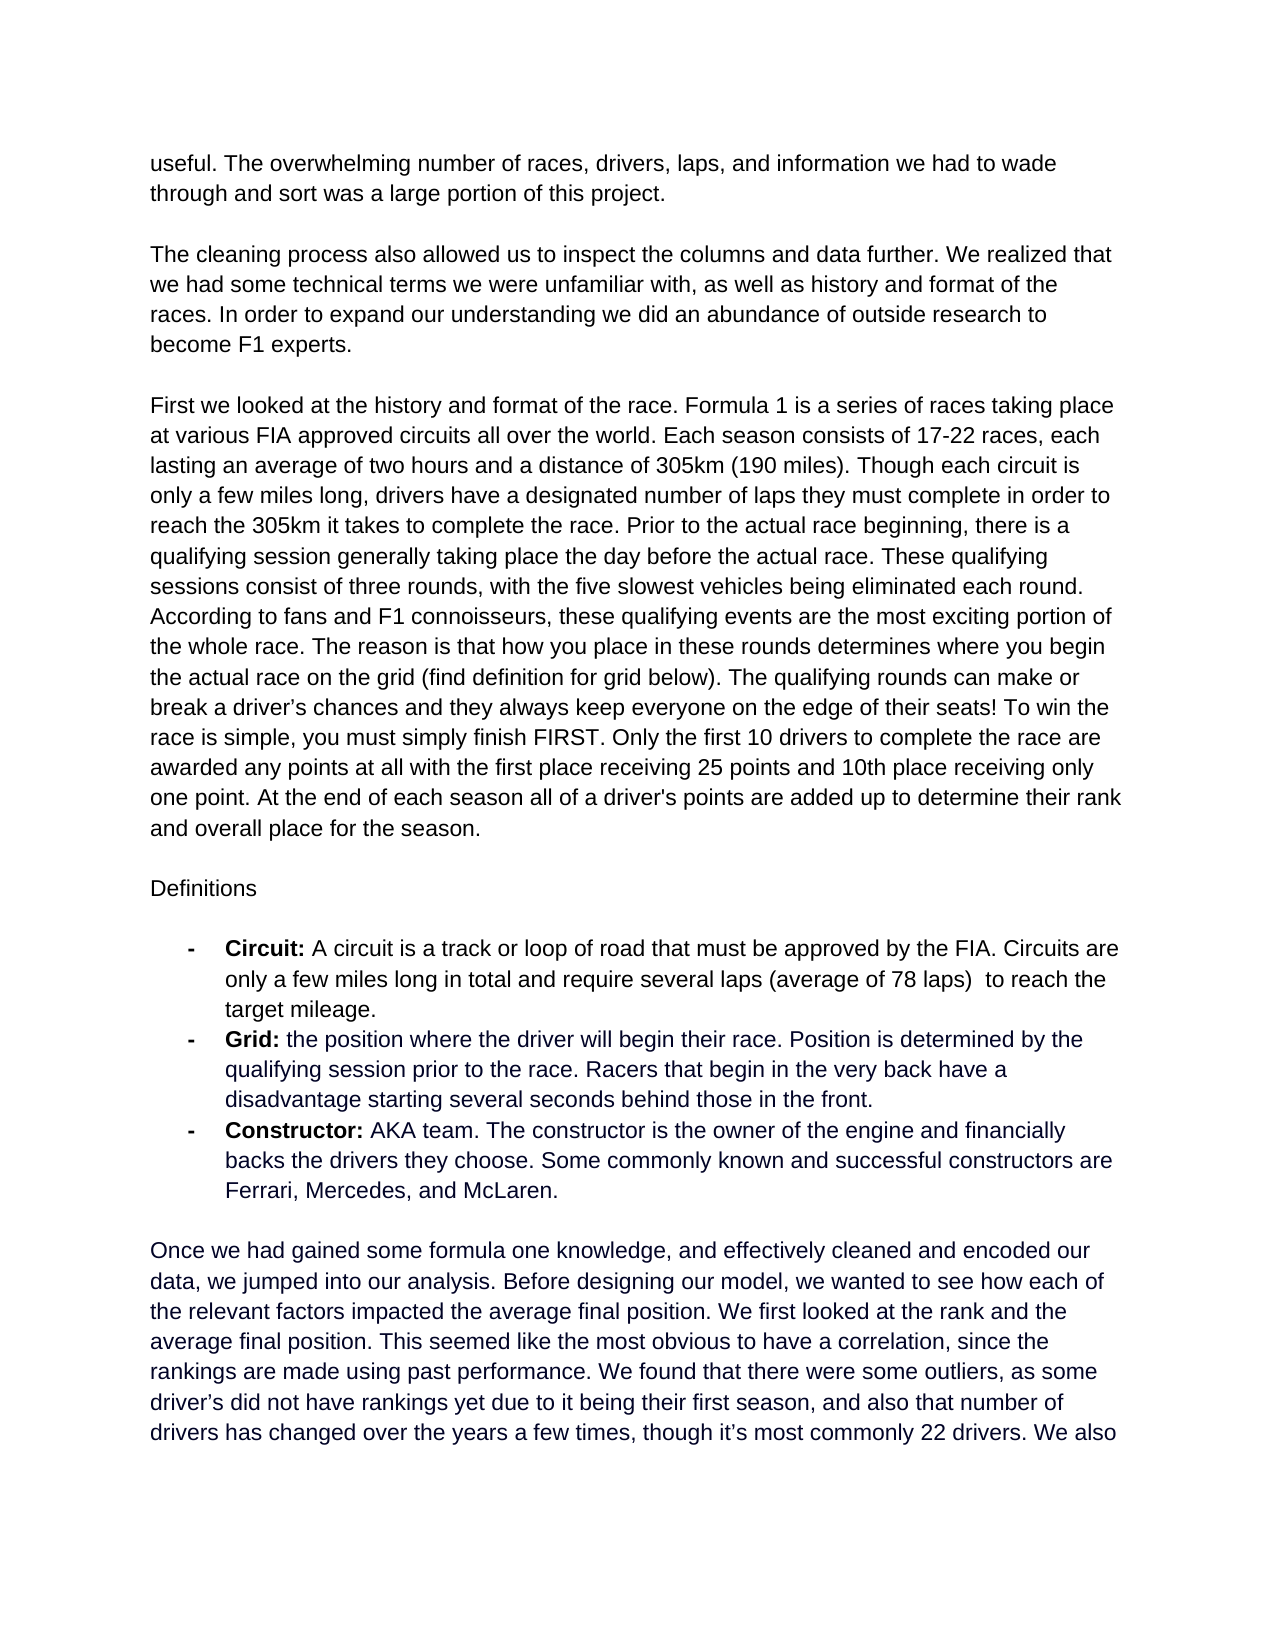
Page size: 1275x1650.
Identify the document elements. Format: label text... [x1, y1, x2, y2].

list Circuit: A circuit is a track or loop of road that must be approved by the FIA. Circuits are only a few miles long in total and require several laps (average of 78 laps) to reach the target mileage. [187, 935, 1125, 1022]
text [150, 150, 1125, 207]
text First we looked at the history and format of the race. Formula 1 is a series of races taking place at various FIA approved circuits all over the world. Each season consists of 17-22 races, each lasting an average of two hours and a distance of 305km (190 miles). Though each circuit is only a few miles long, drivers have a designated number of laps they must complete in order to reach the 305km it takes to complete the race. Prior to the actual race beginning, there is a qualifying session generally taking place the day before the actual race. These qualifying sessions consist of three rounds, with the five slowest vehicles being eliminated each round. According to fans and F1 connoisseurs, these qualifying events are the most exciting portion of the whole race. The reason is that how you place in these rounds determines where you begin the actual race on the grid (find definition for grid below). The qualifying rounds can make or break a driver’s chances and they always keep everyone on the edge of their seats! To win the race is simple, you must simply finish FIRST. Only the first 10 drivers to complete the race are awarded any points at all with the first place receiving 25 points and 10th place receiving only one point. At the end of each season all of a driver's points are added up to determine their rank and overall place for the season. [150, 392, 1125, 841]
list Constructor: AKA team. The constructor is the owner of the engine and financially backs the drivers they choose. Some commonly known and successful constructors are Ferrari, Mercedes, and McLaren. [187, 1117, 1125, 1203]
list Grid: the position where the driver will begin their race. Position is determined by the qualifying session prior to the race. Racers that begin in the very back have a disadvantage starting several seconds behind those in the front. [187, 1026, 1125, 1113]
text Definitions [150, 875, 1125, 901]
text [150, 1237, 1125, 1445]
text The cleaning process also allowed us to inspect the columns and data further. We realized that we had some technical terms we were unfamiliar with, as well as history and format of the races. In order to expand our understanding we did an abundance of outside research to become F1 experts. [150, 241, 1125, 358]
